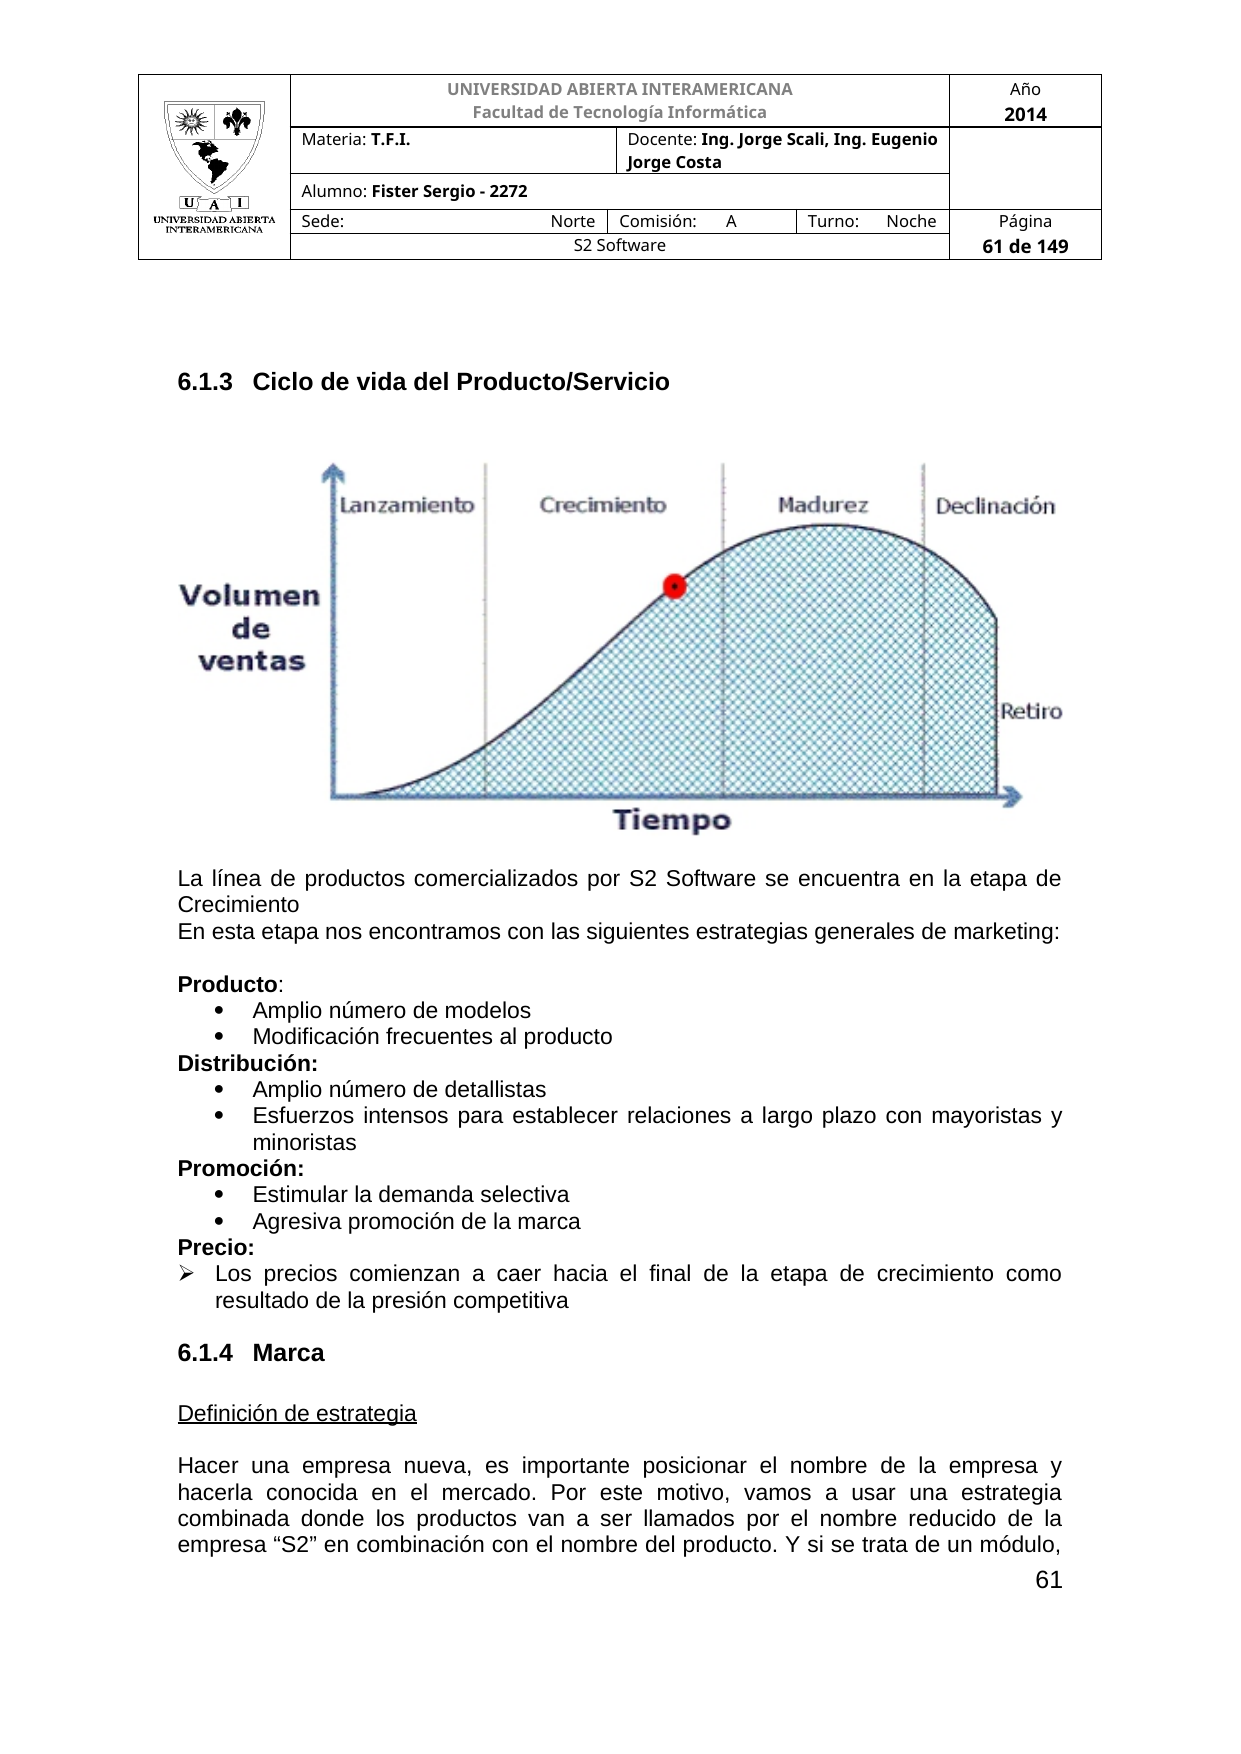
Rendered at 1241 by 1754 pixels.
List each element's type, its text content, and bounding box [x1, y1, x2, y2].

subtitle Ciclo de vida del Producto/Servicio [177, 367, 1063, 395]
text Precio: [177, 1234, 1063, 1260]
list Estimular la demanda selectiva [215, 1181, 1063, 1208]
picture [177, 459, 1063, 839]
text En esta etapa nos encontramos con las siguientes estrategias generales de marketing: [177, 918, 1063, 944]
subtitle Marca [177, 1338, 1063, 1367]
list Amplio número de modelos [215, 997, 1063, 1023]
list Esfuerzos intensos para establecer relaciones a largo plazo con mayoristas y minoristas [215, 1102, 1063, 1155]
list Amplio número de detallistas [215, 1076, 1063, 1102]
list Agresiva promoción de la marca [215, 1208, 1063, 1234]
text Distribución: [177, 1049, 1063, 1076]
list Modificación frecuentes al producto [215, 1023, 1063, 1049]
picture [153, 101, 276, 233]
text Definición de estrategia [177, 1399, 1063, 1426]
text La línea de productos comercializados por S2 Software se encuentra en la etapa de Crecimiento [177, 865, 1063, 918]
text Producto: [177, 971, 1063, 997]
list Los precios comienzan a caer hacia el final de la etapa de crecimiento como resultado de la presión competitiva [177, 1260, 1063, 1313]
text Promoción: [177, 1155, 1063, 1181]
